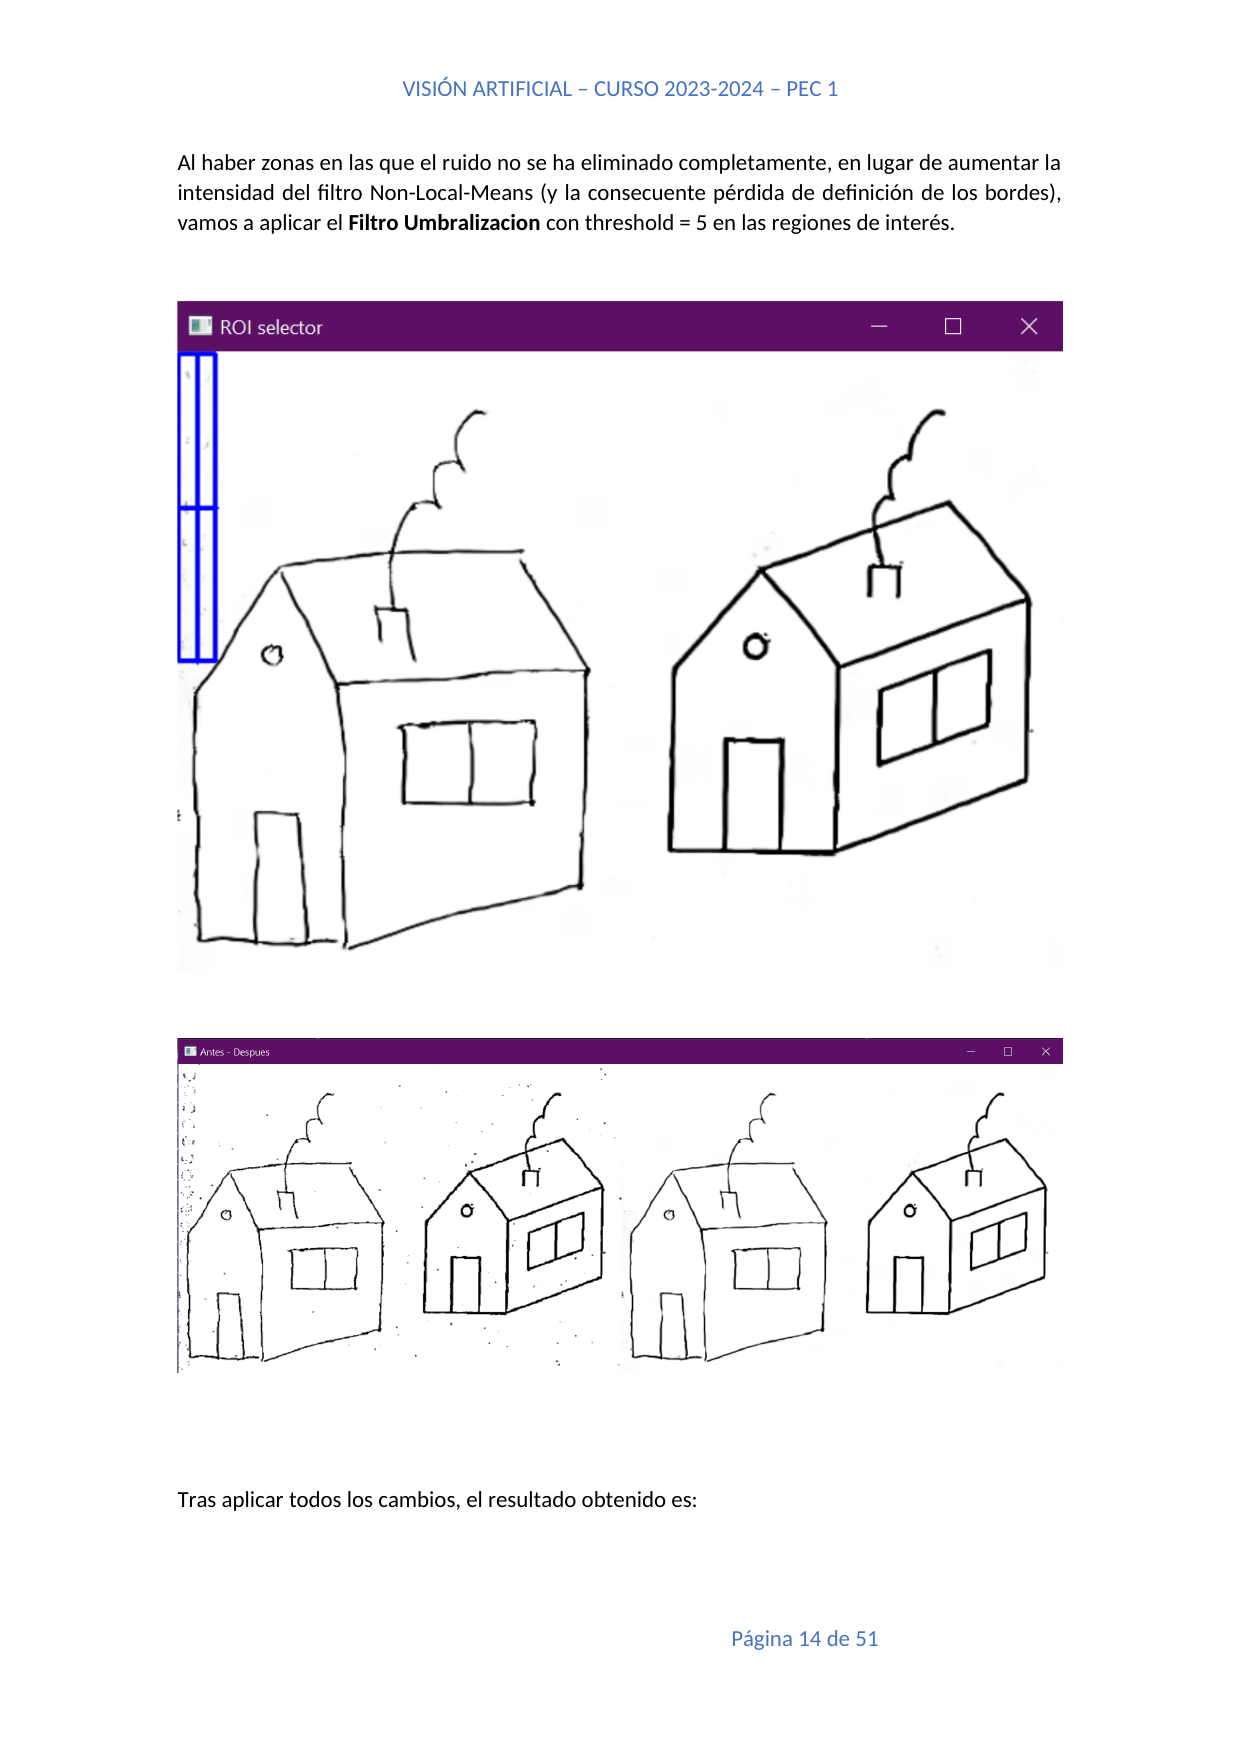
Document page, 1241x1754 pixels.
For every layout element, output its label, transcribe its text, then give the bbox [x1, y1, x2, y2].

text Al haber zonas en las que el ruido no se ha eliminado completamente, en lugar de aumentar la intensidad del filtro Non-Local-Means (y la consecuente pérdida de definición de los bordes), vamos a aplicar el Filtro Umbralizacion con threshold = 5 en las regiones de interés. [177, 148, 1063, 236]
picture [177, 1038, 1063, 1373]
picture [177, 301, 1063, 973]
text Tras aplicar todos los cambios, el resultado obtenido es: [177, 1485, 1063, 1513]
